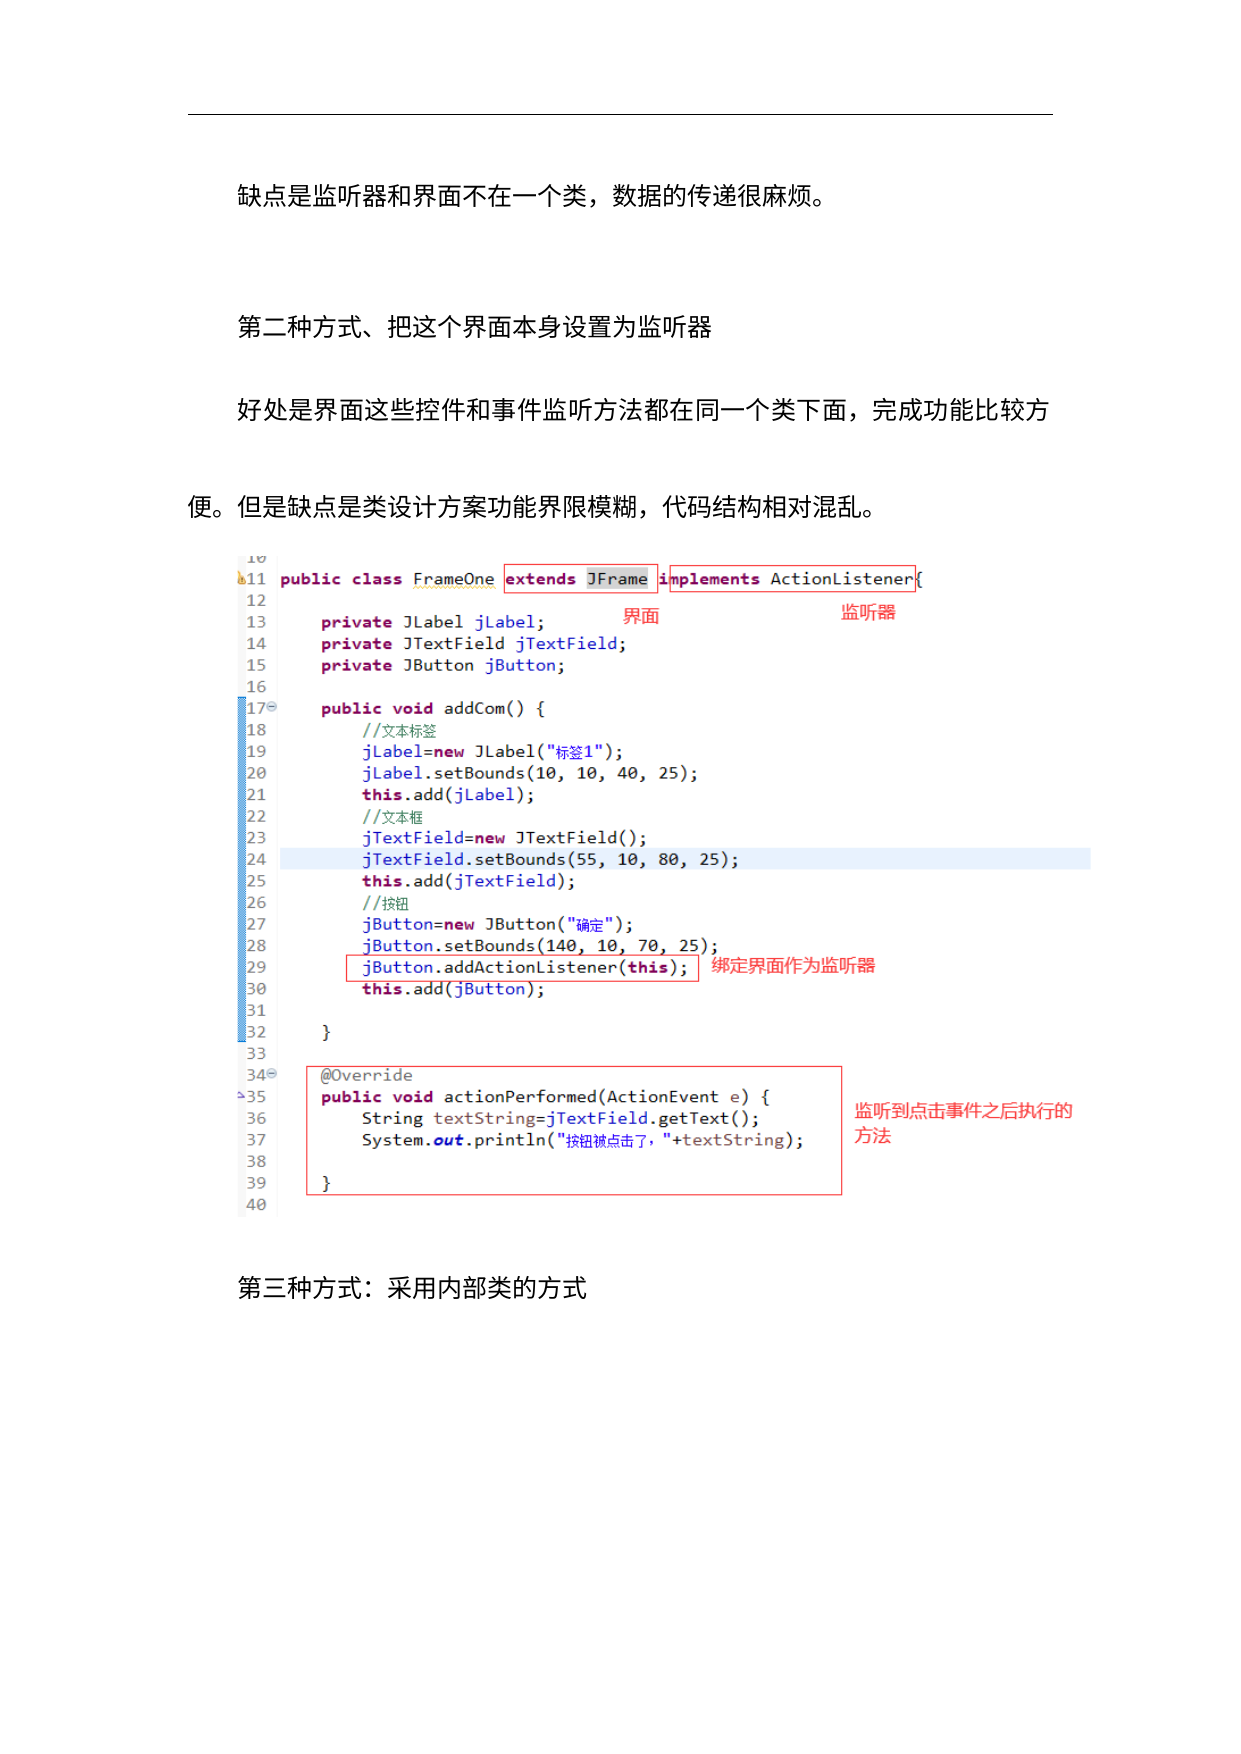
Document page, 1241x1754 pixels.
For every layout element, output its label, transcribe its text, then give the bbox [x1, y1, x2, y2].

text 好处是界面这些控件和事件监听方法都在同一个类下面，完成功能比较方便。但是缺点是类设计方案功能界限模糊，代码结构相对混乱。 [187, 376, 1053, 538]
text 第三种方式：采用内部类的方式 [187, 1254, 1053, 1319]
picture [237, 556, 1091, 1217]
text 第二种方式、把这个界面本身设置为监听器 [187, 293, 1053, 358]
text 缺点是监听器和界面不在一个类，数据的传递很麻烦。 [187, 162, 1053, 227]
